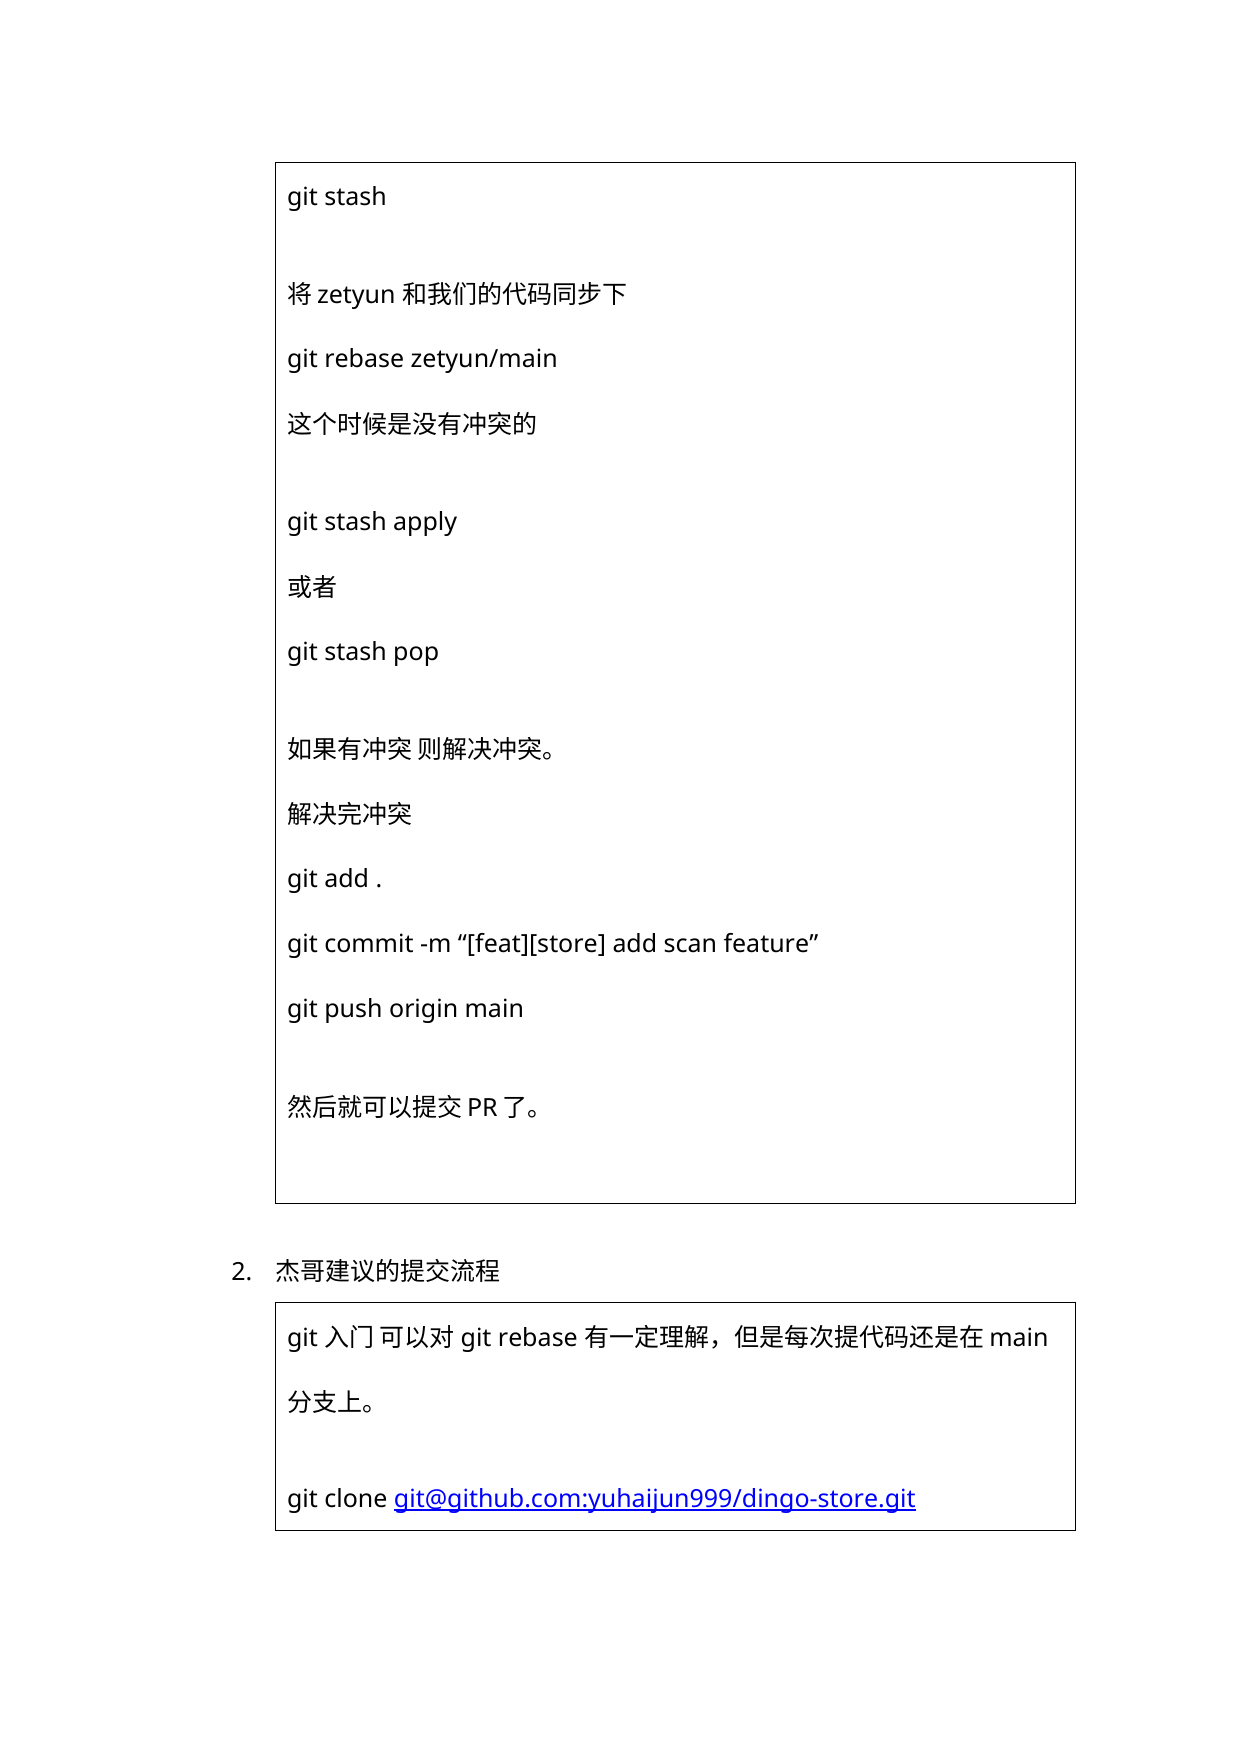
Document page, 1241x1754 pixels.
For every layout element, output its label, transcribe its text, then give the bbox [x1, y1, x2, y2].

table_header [276, 1303, 1075, 1530]
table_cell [276, 163, 1075, 1203]
list 杰哥建议的提交流程 [231, 1237, 1053, 1302]
